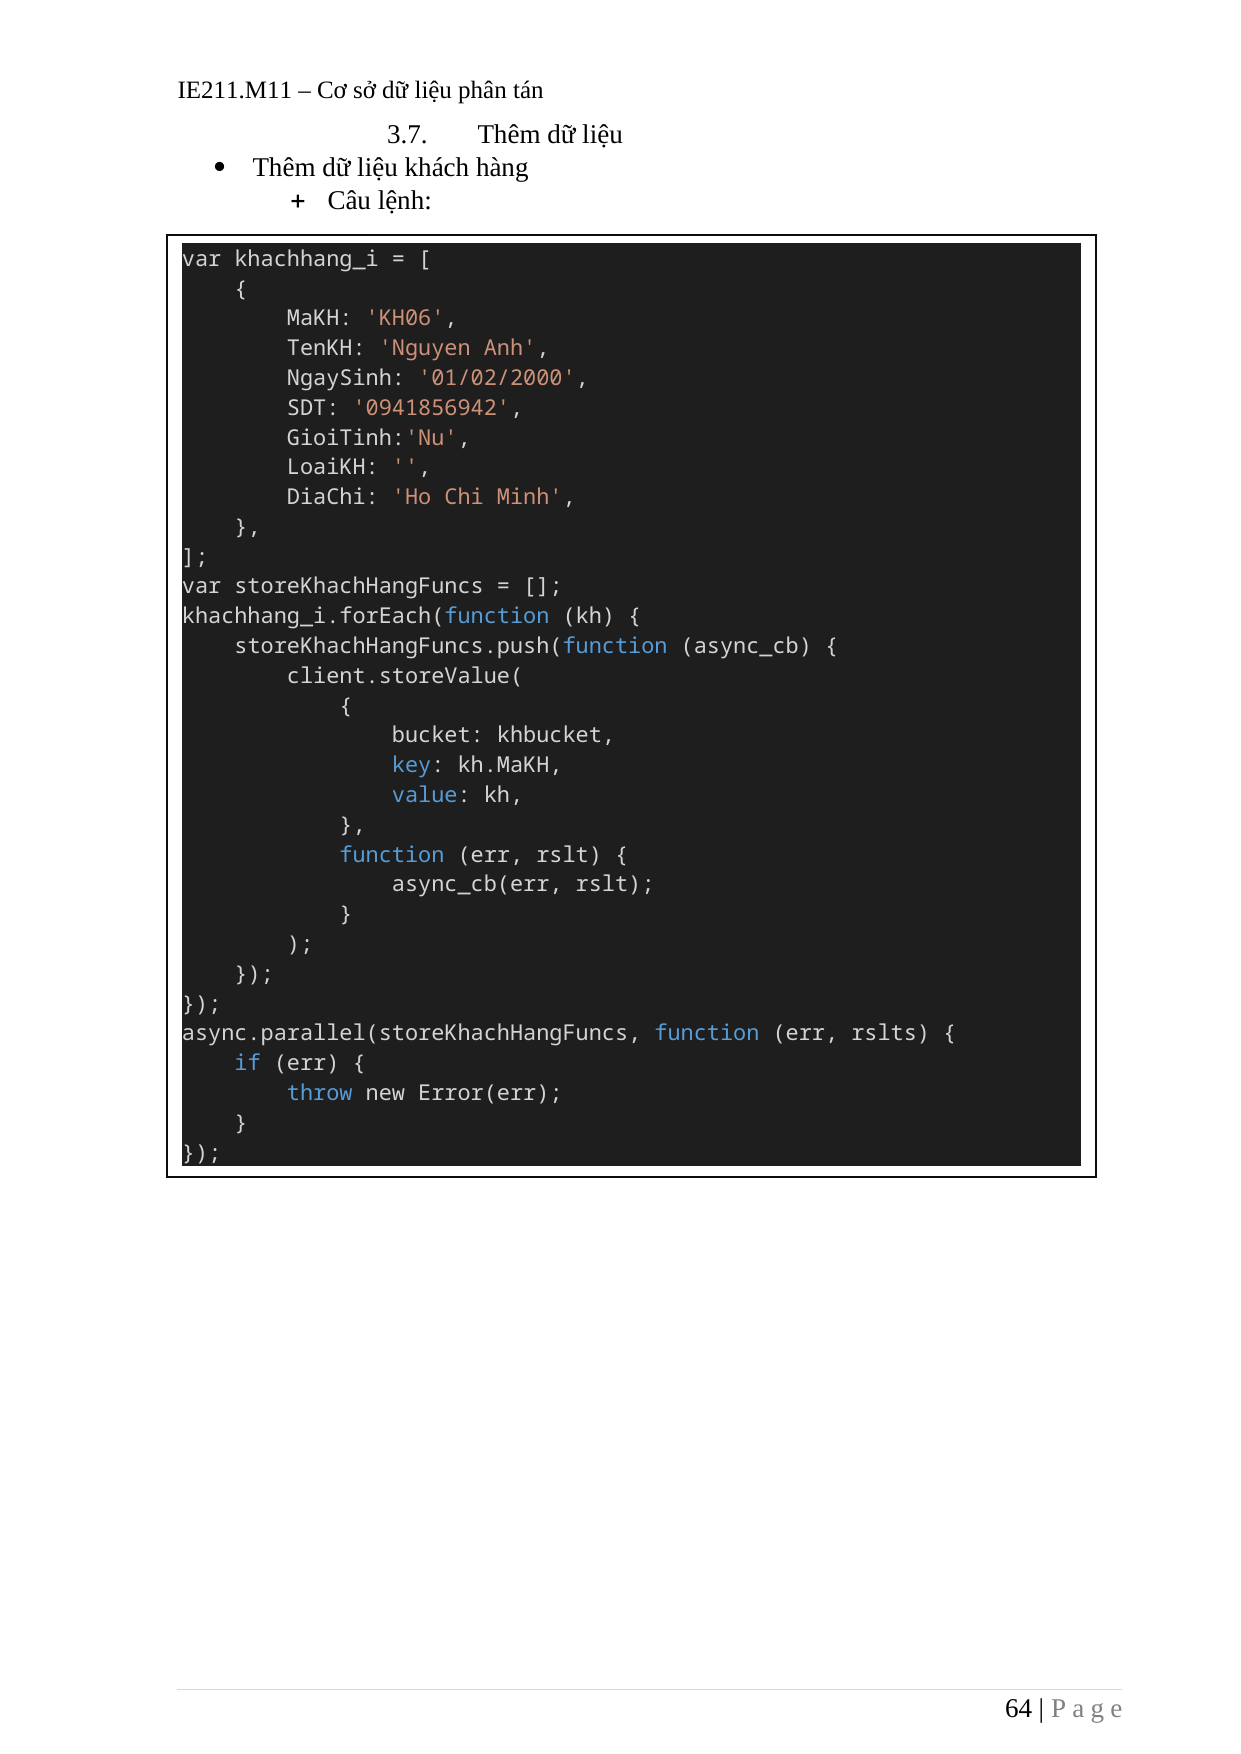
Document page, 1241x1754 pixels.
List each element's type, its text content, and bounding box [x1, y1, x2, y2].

list Thêm dữ liệu [387, 118, 1122, 149]
list Thêm dữ liệu khách hàng [215, 151, 1122, 182]
list Câu lệnh: [290, 184, 1122, 215]
